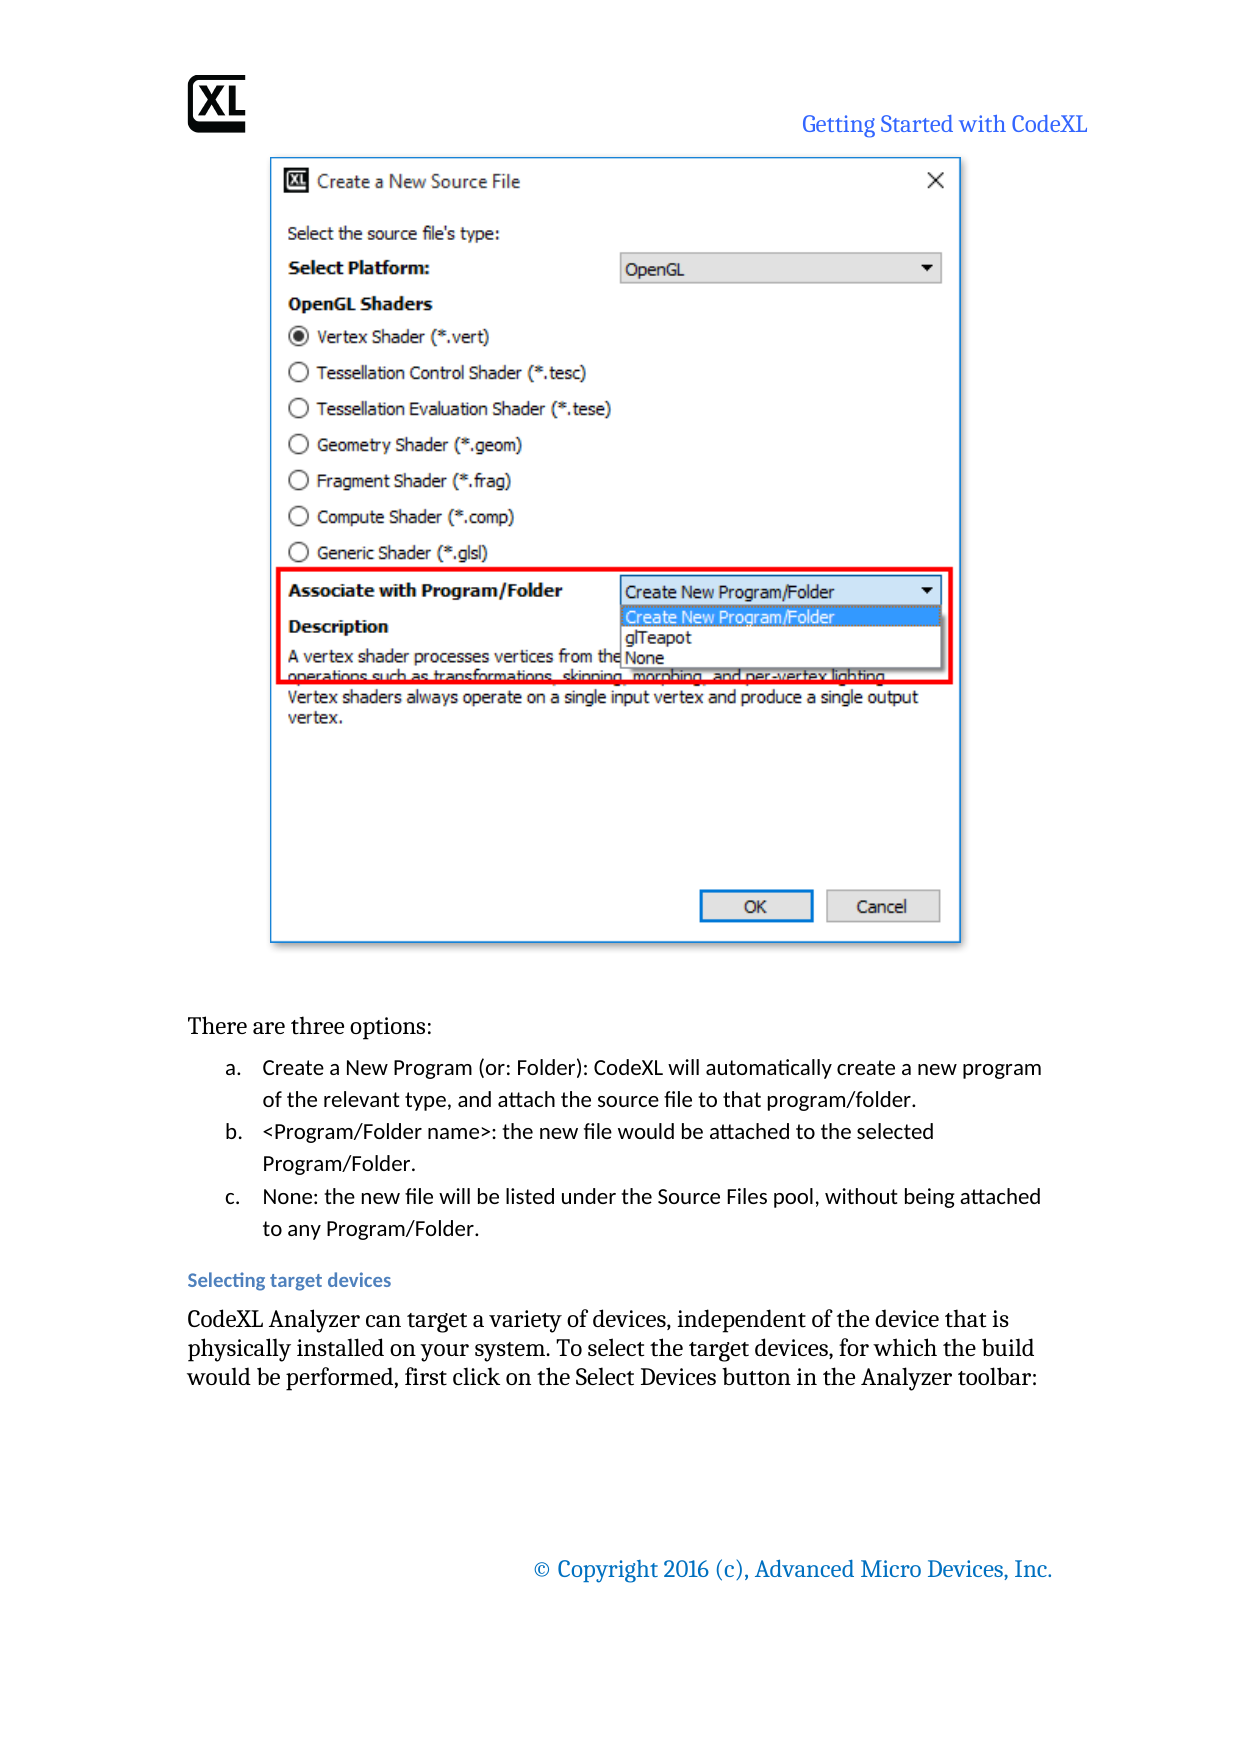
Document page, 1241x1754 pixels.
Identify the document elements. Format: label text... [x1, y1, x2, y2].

picture [187, 75, 246, 133]
subtitle Selecting target devices [187, 1267, 1053, 1292]
picture [270, 157, 961, 943]
text There are three options: [187, 1012, 1053, 1041]
list None: the new file will be listed under the Source Files pool, without being attached to any Program/Folder. [225, 1182, 1053, 1242]
text CodeXL Analyzer can target a variety of devices, independent of the device that is physically installed on your system. To select the target devices, for which the build would be performed, first click on the Select Devices button in the Analyzer toolbar: [187, 1305, 1053, 1391]
list Create a New Program (or: Folder): CodeXL will automatically create a new program of the relevant type, and attach the source file to that program/folder. [225, 1053, 1053, 1113]
list <Program/Folder name>: the new file would be attached to the selected Program/Folder. [225, 1117, 1053, 1178]
